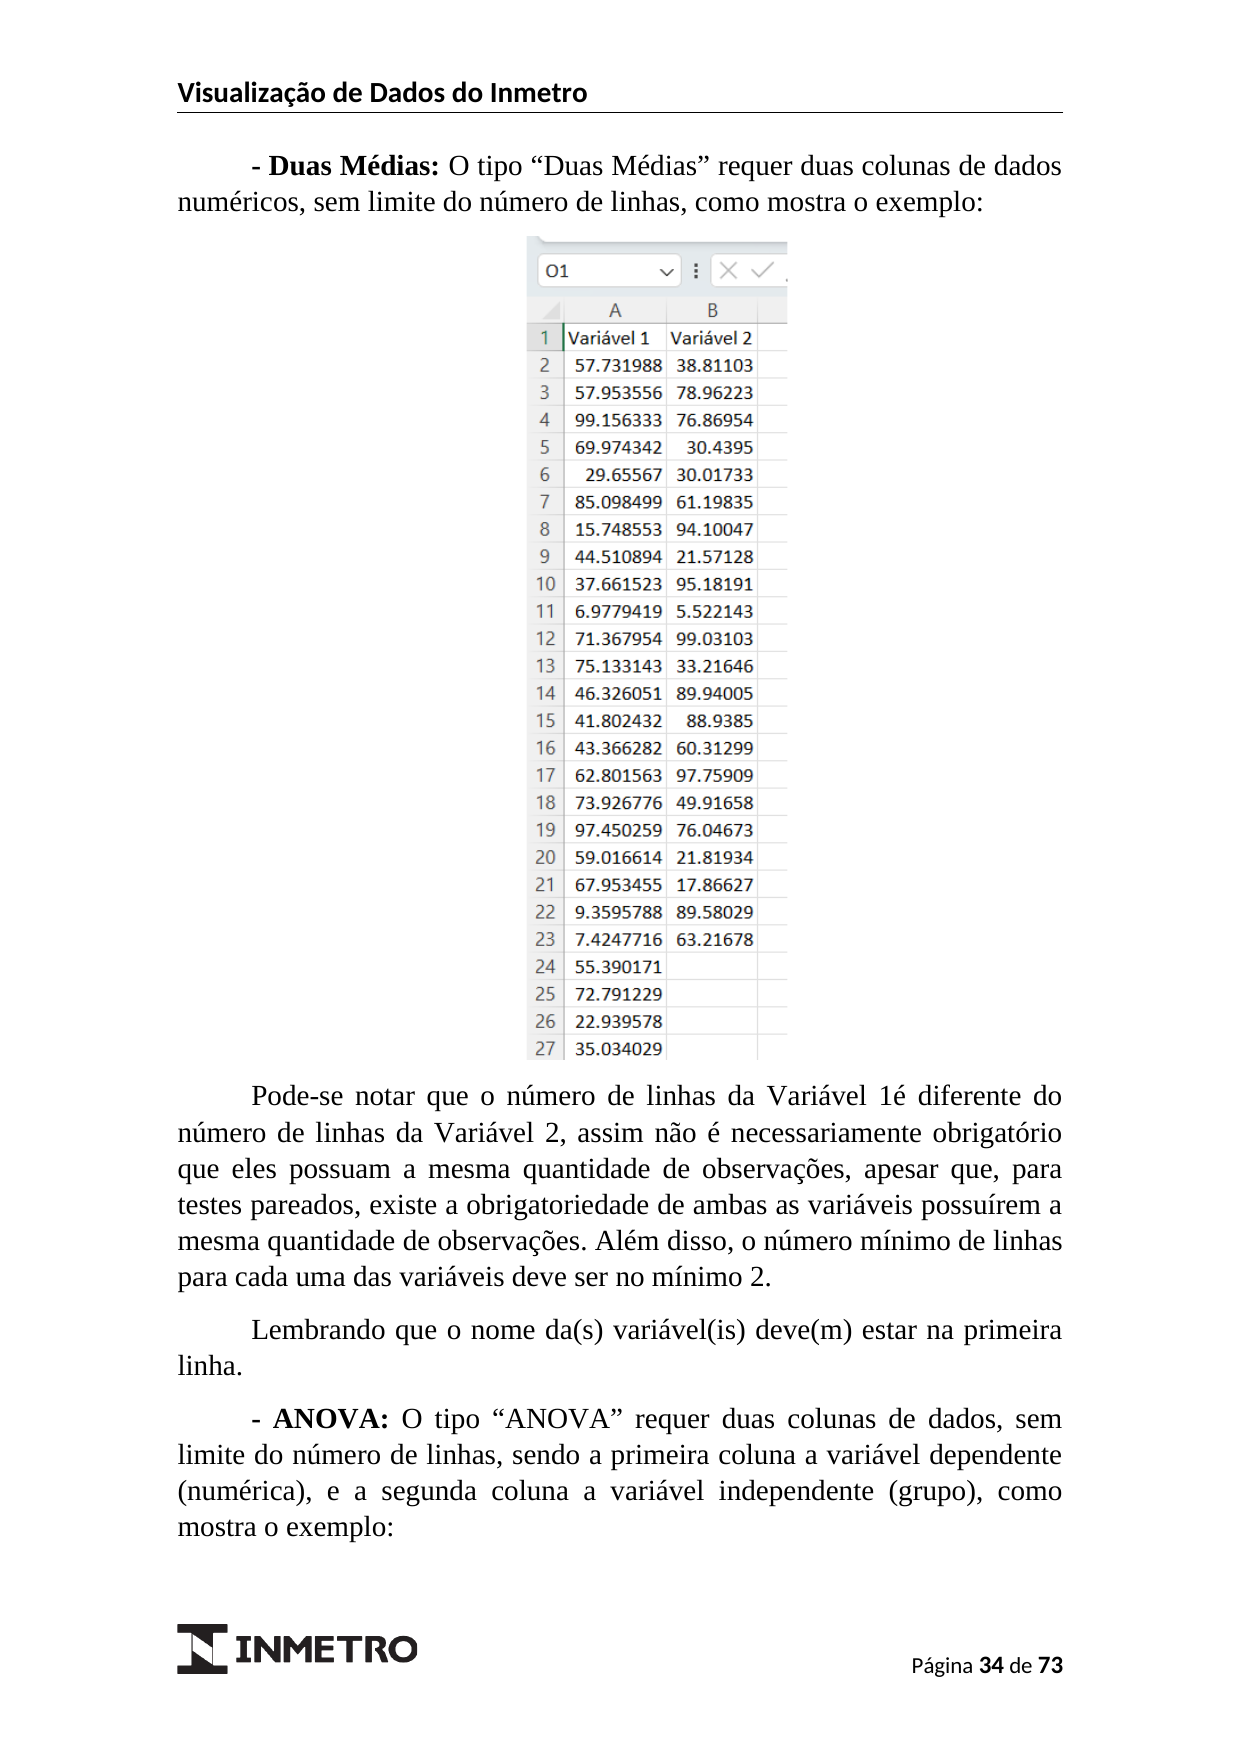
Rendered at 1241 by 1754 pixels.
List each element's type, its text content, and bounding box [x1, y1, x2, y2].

picture [177, 1624, 418, 1674]
text Pode-se notar que o número de linhas da Variável 1é diferente do número de linhas da Variável 2, assim não é necessariamente obrigatório que eles possuam a mesma quantidade de observações, apesar que, para testes pareados, existe a obrigatoriedade de ambas as variáveis possuírem a mesma quantidade de observações. Além disso, o número mínimo de linhas para cada uma das variáveis deve ser no mínimo 2. [177, 1078, 1063, 1293]
text - Duas Médias: O tipo “Duas Médias” requer duas colunas de dados numéricos, sem limite do número de linhas, como mostra o exemplo: [177, 148, 1063, 217]
text Lembrando que o nome da(s) variável(is) deve(m) estar na primeira linha. [177, 1312, 1063, 1382]
text - ANOVA: O tipo “ANOVA” requer duas colunas de dados, sem limite do número de linhas, sendo a primeira coluna a variável dependente (numérica), e a segunda coluna a variável independente (grupo), como mostra o exemplo: [177, 1401, 1063, 1543]
picture [526, 236, 788, 1060]
